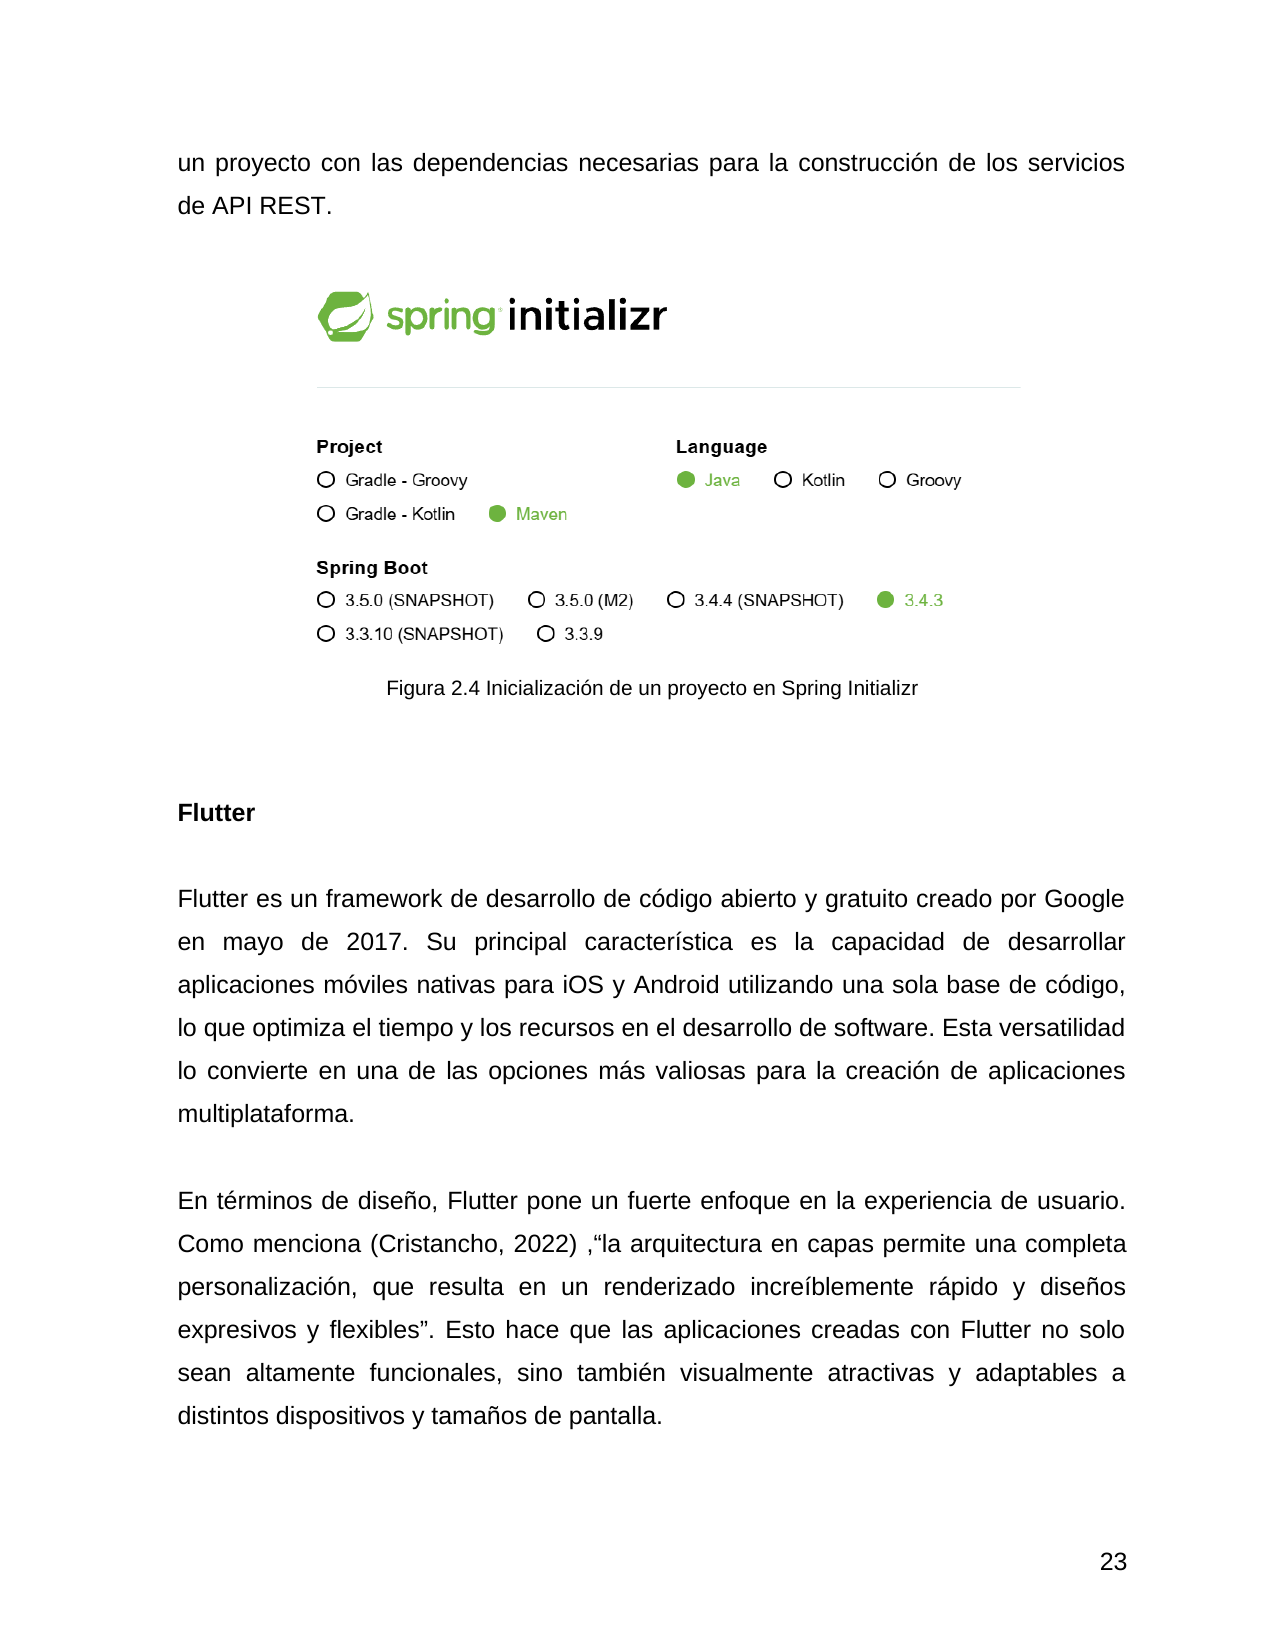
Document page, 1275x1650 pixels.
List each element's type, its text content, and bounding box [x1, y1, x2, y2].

text En términos de diseño, Flutter pone un fuerte enfoque en la experiencia de usuario. Como menciona ,“la arquitectura en capas permite una completa personalización, que resulta en un renderizado increíblemente rápido y diseños expresivos y flexibles”. Esto hace que las aplicaciones creadas con Flutter no solo sean altamente funcionales, sino también visualmente atractivas y adaptables a distintos dispositivos y tamaños de pantalla. [177, 1186, 1127, 1430]
text Flutter [177, 797, 1127, 826]
picture [283, 277, 1021, 661]
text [177, 148, 1127, 219]
text Flutter es un framework de desarrollo de código abierto y gratuito creado por Google en mayo de 2017. Su principal característica es la capacidad de desarrollar aplicaciones móviles nativas para iOS y Android utilizando una sola base de código, lo que optimiza el tiempo y los recursos en el desarrollo de software. Esta versatilidad lo convierte en una de las opciones más valiosas para la creación de aplicaciones multiplataforma. [177, 884, 1127, 1128]
